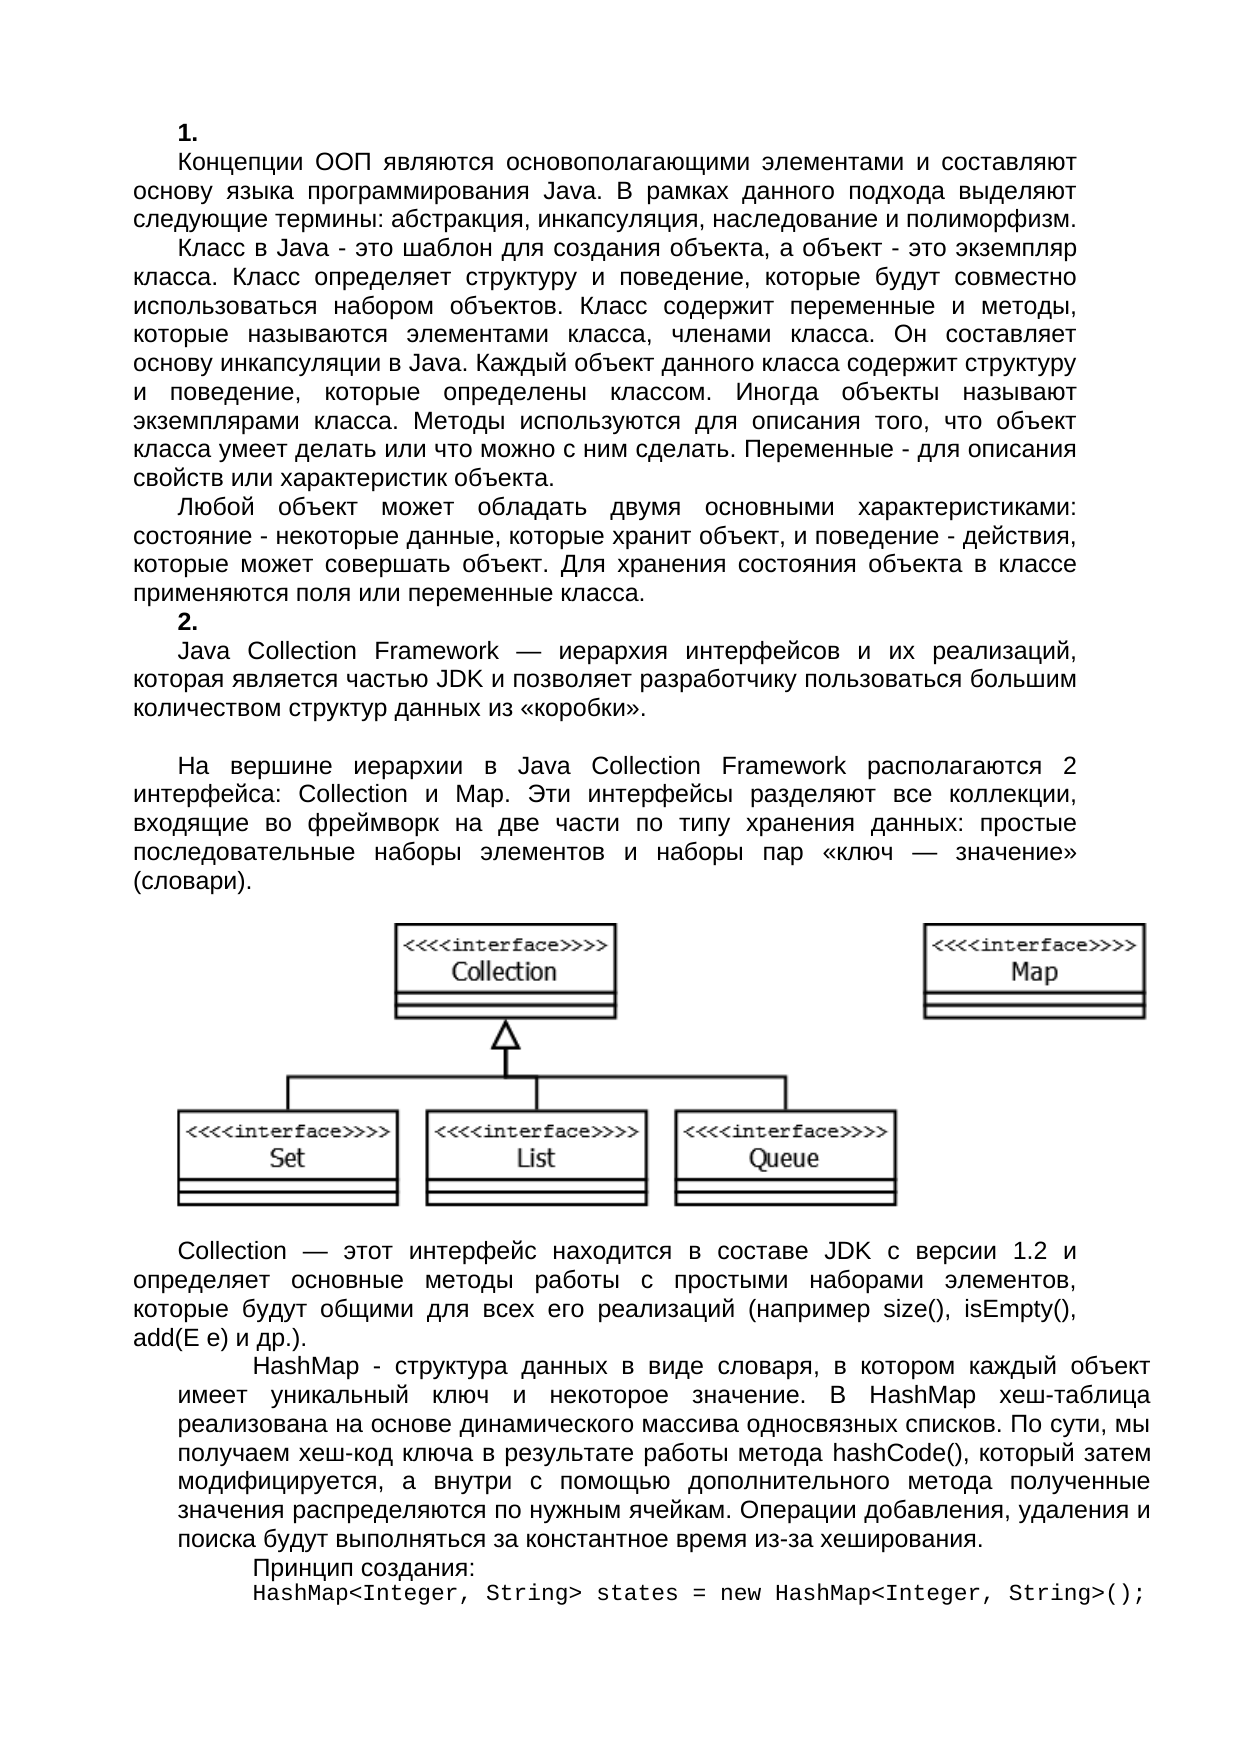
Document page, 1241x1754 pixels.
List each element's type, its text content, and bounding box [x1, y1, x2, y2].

text Collection — этот интерфейс находится в составе JDK c версии 1.2 и определяет основные методы работы с простыми наборами элементов, которые будут общими для всех его реализаций (например size(), isEmpty(), add(E e) и др.). [133, 1236, 1078, 1351]
text HashMap<Integer, String> states = new HashMap<Integer, String>(); [177, 1581, 1152, 1607]
text Концепции ООП являются основополагающими элементами и составляют основу языка программирования Java. В рамках данного подхода выделяют следующие термины: абстракция, инкапсуляция, наследование и полиморфизм. [133, 147, 1078, 233]
text Класс в Java - это шаблон для создания объекта, а объект - это экземпляр класса. Класс определяет структуру и поведение, которые будут совместно использоваться набором объектов. Класс содержит переменные и методы, которые называются элементами класса, членами класса. Он составляет основу инкапсуляции в Java. Каждый объект данного класса содержит структуру и поведение, которые определены классом. Иногда объекты называют экземплярами класса. Методы используются для описания того, что объект класса умеет делать или что можно с ним сделать. Переменные - для описания свойств или характеристик объекта. [133, 233, 1078, 492]
text 2. [133, 607, 1078, 636]
picture [177, 923, 1149, 1208]
text На вершине иерархии в Java Collection Framework располагаются 2 интерфейса: Collection и Map. Эти интерфейсы разделяют все коллекции, входящие во фреймворк на две части по типу хранения данных: простые последовательные наборы элементов и наборы пар «ключ — значение» (словари). [133, 751, 1078, 894]
text 1. [133, 118, 1078, 147]
text Java Collection Framework — иерархия интерфейсов и их реализаций, которая является частью JDK и позволяет разработчику пользоваться большим количеством структур данных из «коробки». [133, 636, 1078, 722]
text Любой объект может обладать двумя основными характеристиками: состояние - некоторые данные, которые хранит объект, и поведение - действия, которые может совершать объект. Для хранения состояния объекта в классе применяются поля или переменные класса. [133, 492, 1078, 607]
text HashMap - структура данных в виде словаря, в котором каждый объект имеет уникальный ключ и некоторое значение. В HashMap хеш-таблица реализована на основе динамического массива односвязных списков. По сути, мы получаем хеш-код ключа в результате работы метода hashCode(), который затем модифицируется, а внутри с помощью дополнительного метода полученные значения распределяются по нужным ячейкам. Операции добавления, удаления и поиска будут выполняться за константное время из-за хеширования. [177, 1351, 1152, 1552]
text Принцип создания: [177, 1552, 1152, 1581]
